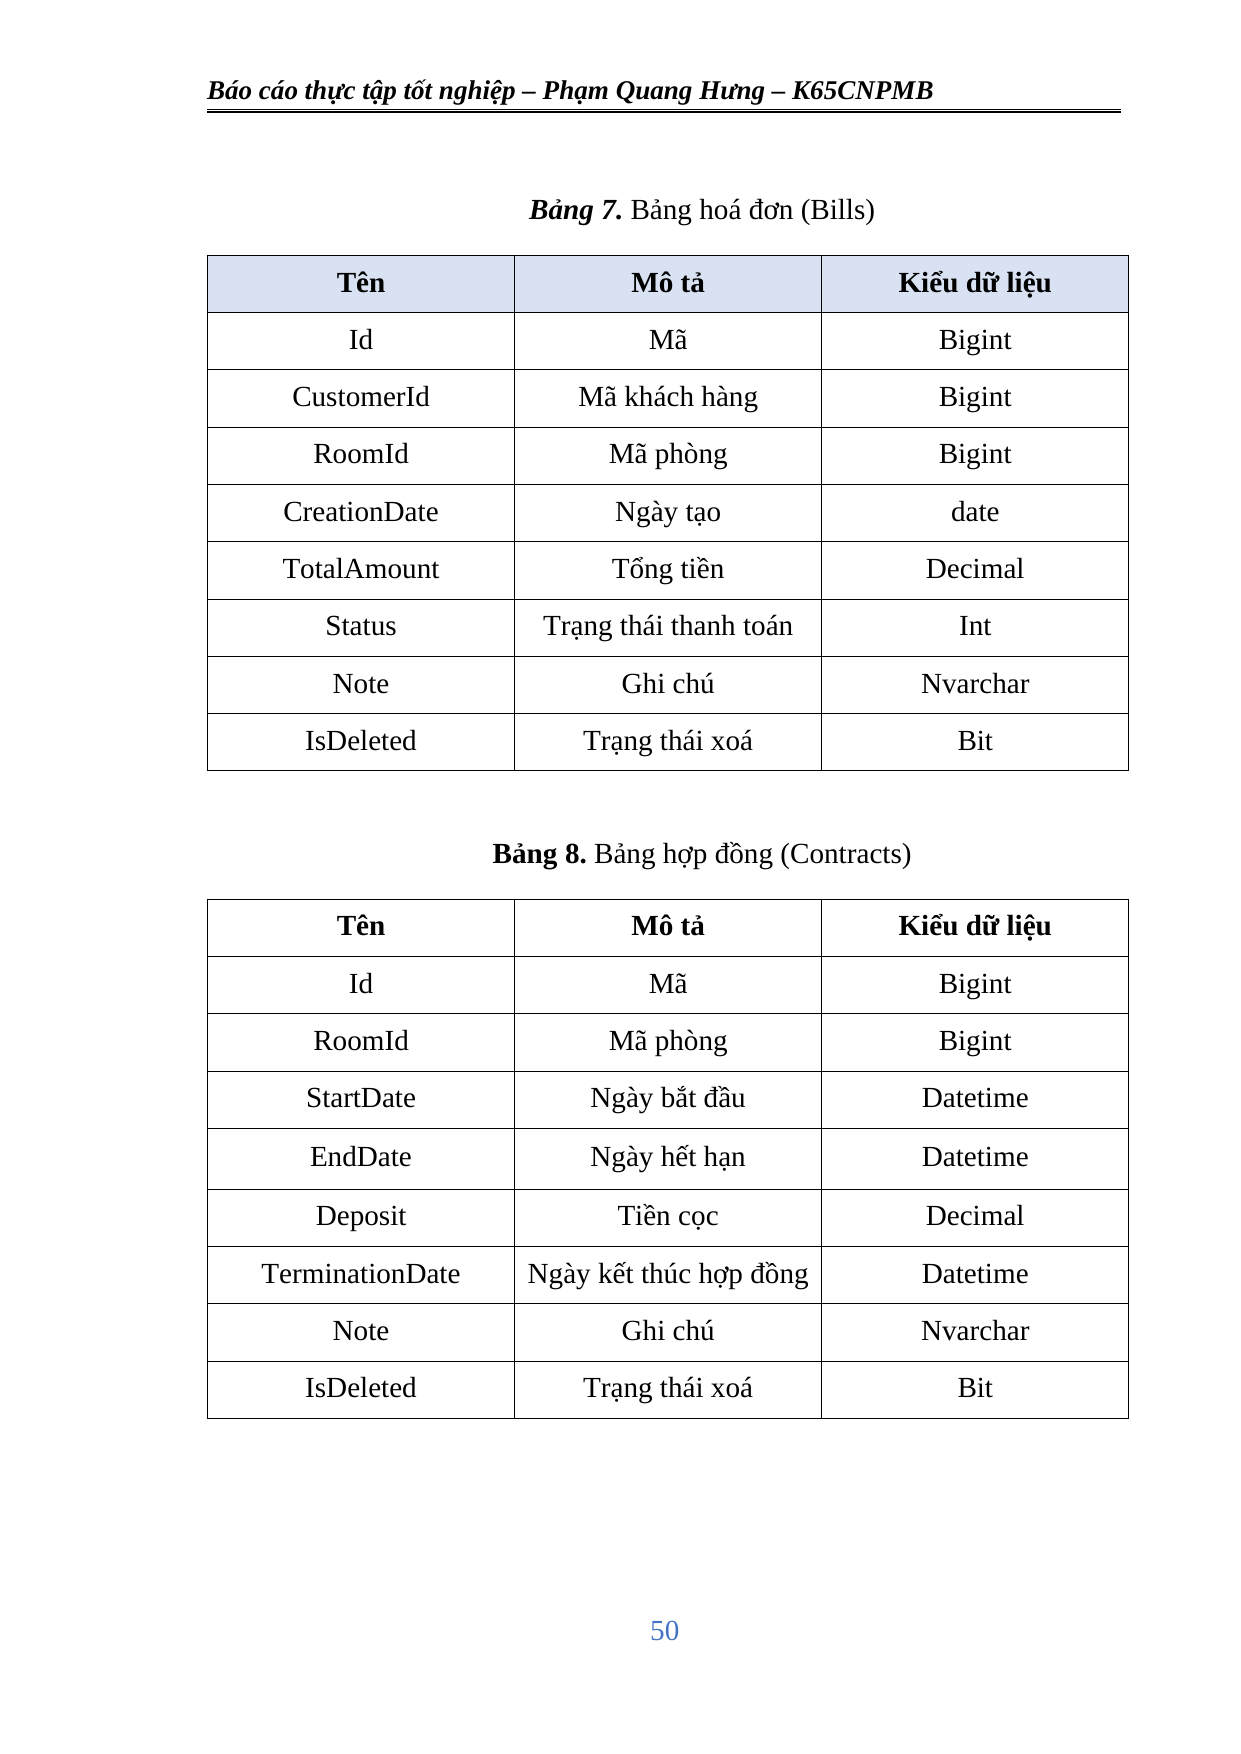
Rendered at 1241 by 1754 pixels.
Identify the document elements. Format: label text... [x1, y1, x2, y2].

table_header Mô tả [515, 256, 821, 312]
table_cell CreationDate [208, 485, 514, 541]
table_cell Trạng thái thanh toán [515, 600, 821, 656]
table_cell Mã phòng [515, 1014, 821, 1071]
table_cell Ghi chú [515, 1304, 821, 1361]
table_cell Bigint [822, 428, 1128, 484]
table_cell Ngày hết hạn [515, 1129, 821, 1189]
table_cell TotalAmount [208, 542, 514, 598]
table_cell IsDeleted [208, 714, 514, 770]
table_cell Nvarchar [822, 1304, 1128, 1361]
table_cell Id [208, 313, 514, 369]
table_cell RoomId [208, 1014, 514, 1071]
table_cell TerminationDate [208, 1247, 514, 1303]
table_cell Bigint [822, 957, 1128, 1013]
table_cell Bit [822, 1362, 1128, 1418]
table_cell CustomerId [208, 370, 514, 427]
table_cell date [822, 485, 1128, 541]
table_cell Note [208, 1304, 514, 1361]
table_cell Tiền cọc [515, 1190, 821, 1246]
table_cell Mã khách hàng [515, 370, 821, 427]
table_cell EndDate [208, 1129, 514, 1189]
table_cell Ngày bắt đầu [515, 1072, 821, 1128]
table_cell Mã [515, 957, 821, 1013]
table_cell StartDate [208, 1072, 514, 1128]
table_cell Bigint [822, 1014, 1128, 1071]
table_cell Decimal [822, 542, 1128, 598]
table_cell RoomId [208, 428, 514, 484]
table_cell Tổng tiền [515, 542, 821, 598]
table_cell Mã [515, 313, 821, 369]
table_cell Trạng thái xoá [515, 1362, 821, 1418]
table_cell Deposit [208, 1190, 514, 1246]
table_header Kiểu dữ liệu [822, 256, 1128, 312]
table_cell Note [208, 657, 514, 713]
table_cell Bigint [822, 313, 1128, 369]
table_header Mô tả [515, 900, 821, 956]
table_cell Datetime [822, 1072, 1128, 1128]
table_cell Status [208, 600, 514, 656]
table_header Kiểu dữ liệu [822, 900, 1128, 956]
table_cell Int [822, 600, 1128, 656]
table_cell Datetime [822, 1129, 1128, 1189]
table_header Tên [208, 900, 514, 956]
subtitle Bảng 7. Bảng hoá đơn (Bills) [282, 192, 1122, 226]
table_cell Bit [822, 714, 1128, 770]
table_cell IsDeleted [208, 1362, 514, 1418]
table_cell Trạng thái xoá [515, 714, 821, 770]
table_cell Datetime [822, 1247, 1128, 1303]
table_cell Id [208, 957, 514, 1013]
table_cell Decimal [822, 1190, 1128, 1246]
subtitle Bảng 8. Bảng hợp đồng (Contracts) [282, 836, 1122, 869]
table_cell Ngày kết thúc hợp đồng [515, 1247, 821, 1303]
table_cell Mã phòng [515, 428, 821, 484]
table_cell Ngày tạo [515, 485, 821, 541]
table_cell Nvarchar [822, 657, 1128, 713]
table_header Tên [208, 256, 514, 312]
table_cell Bigint [822, 370, 1128, 427]
table_cell Ghi chú [515, 657, 821, 713]
